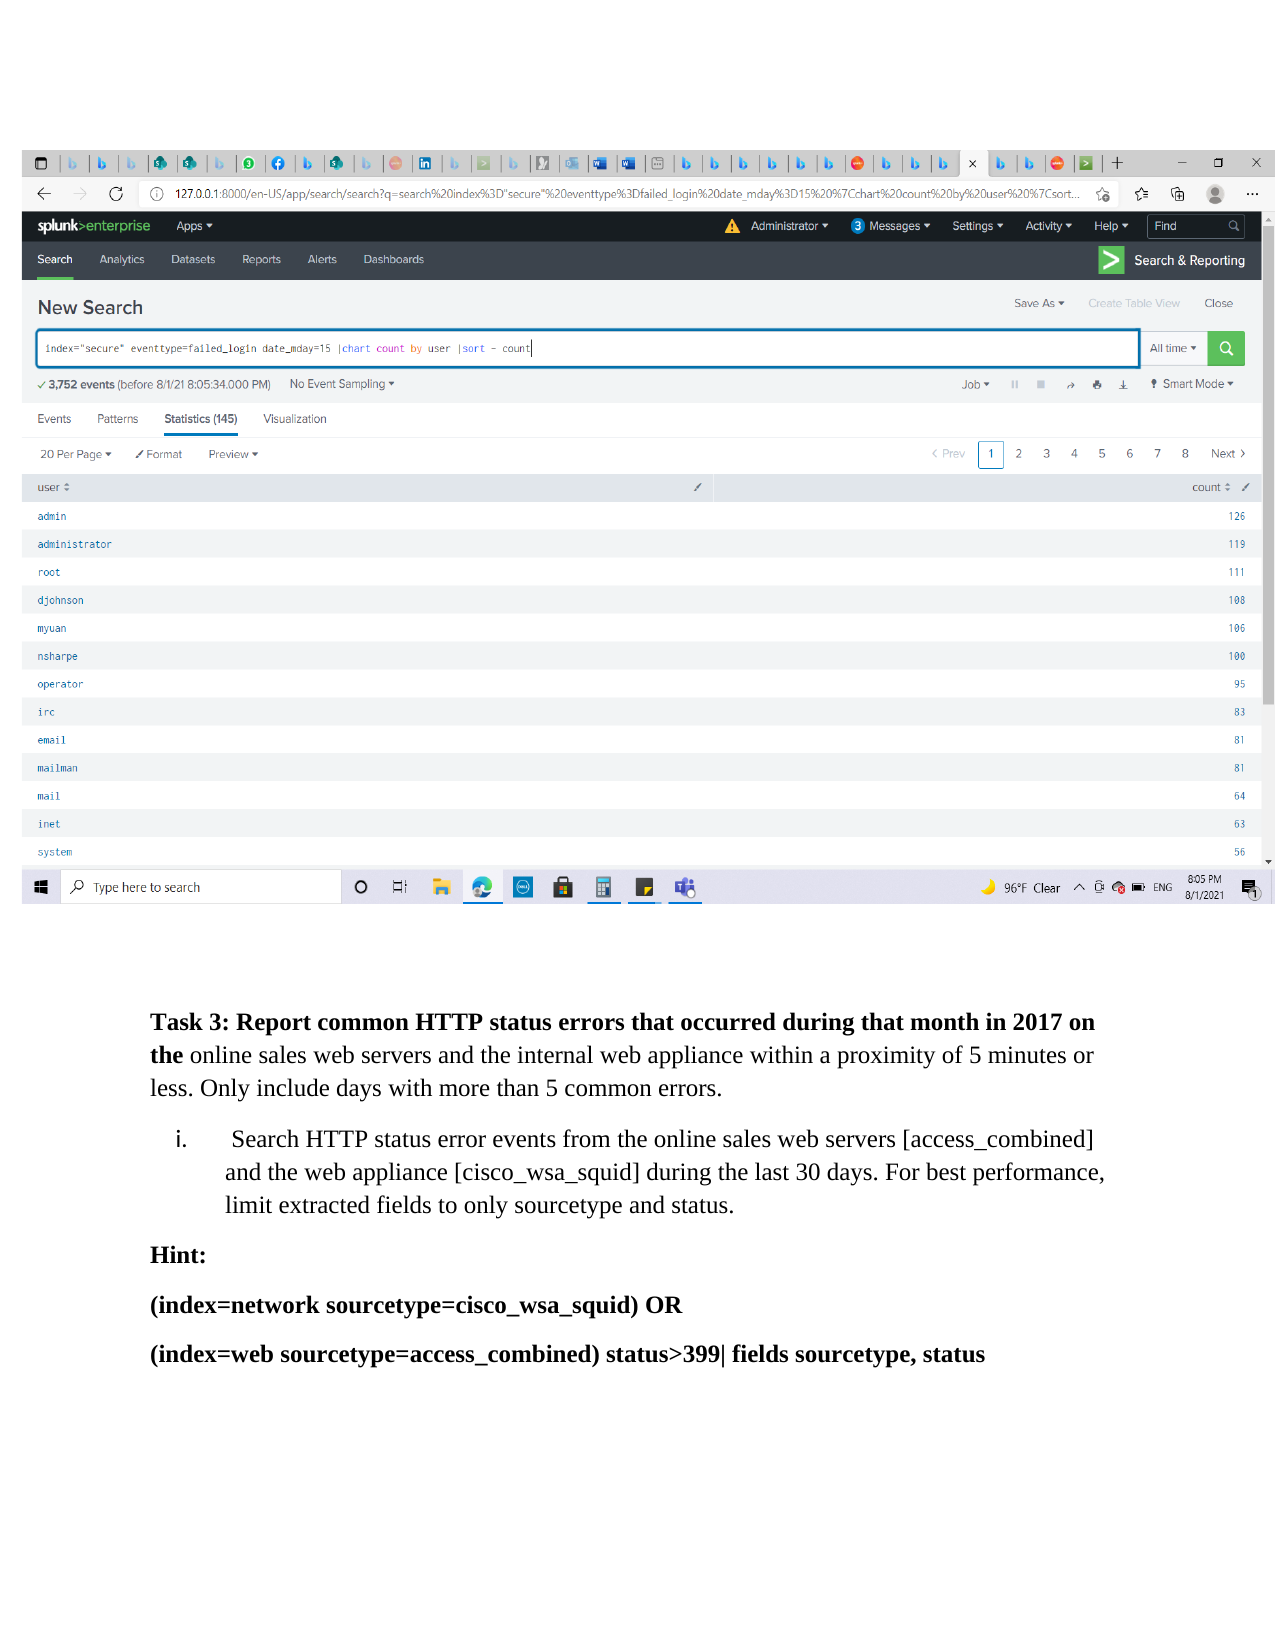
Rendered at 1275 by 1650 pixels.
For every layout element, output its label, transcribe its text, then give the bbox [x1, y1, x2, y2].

text Hint: [150, 1240, 1125, 1269]
text (index=web sourcetype=access_combined) status>399| fields sourcetype, status [150, 1339, 1125, 1368]
text (index=network sourcetype=cisco_wsa_squid) OR [150, 1290, 1125, 1319]
text Task 3: Report common HTTP status errors that occurred during that month in 2017 on the online sales web servers and the internal web appliance within a proximity of 5 minutes or less. Only include days with more than 5 common errors. [150, 1007, 1125, 1102]
list Search HTTP status error events from the online sales web servers [access_combined] and the web appliance [cisco_wsa_squid] during the last 30 days. For best performance, limit extracted fields to only sourcetype and status. [187, 1123, 1125, 1219]
